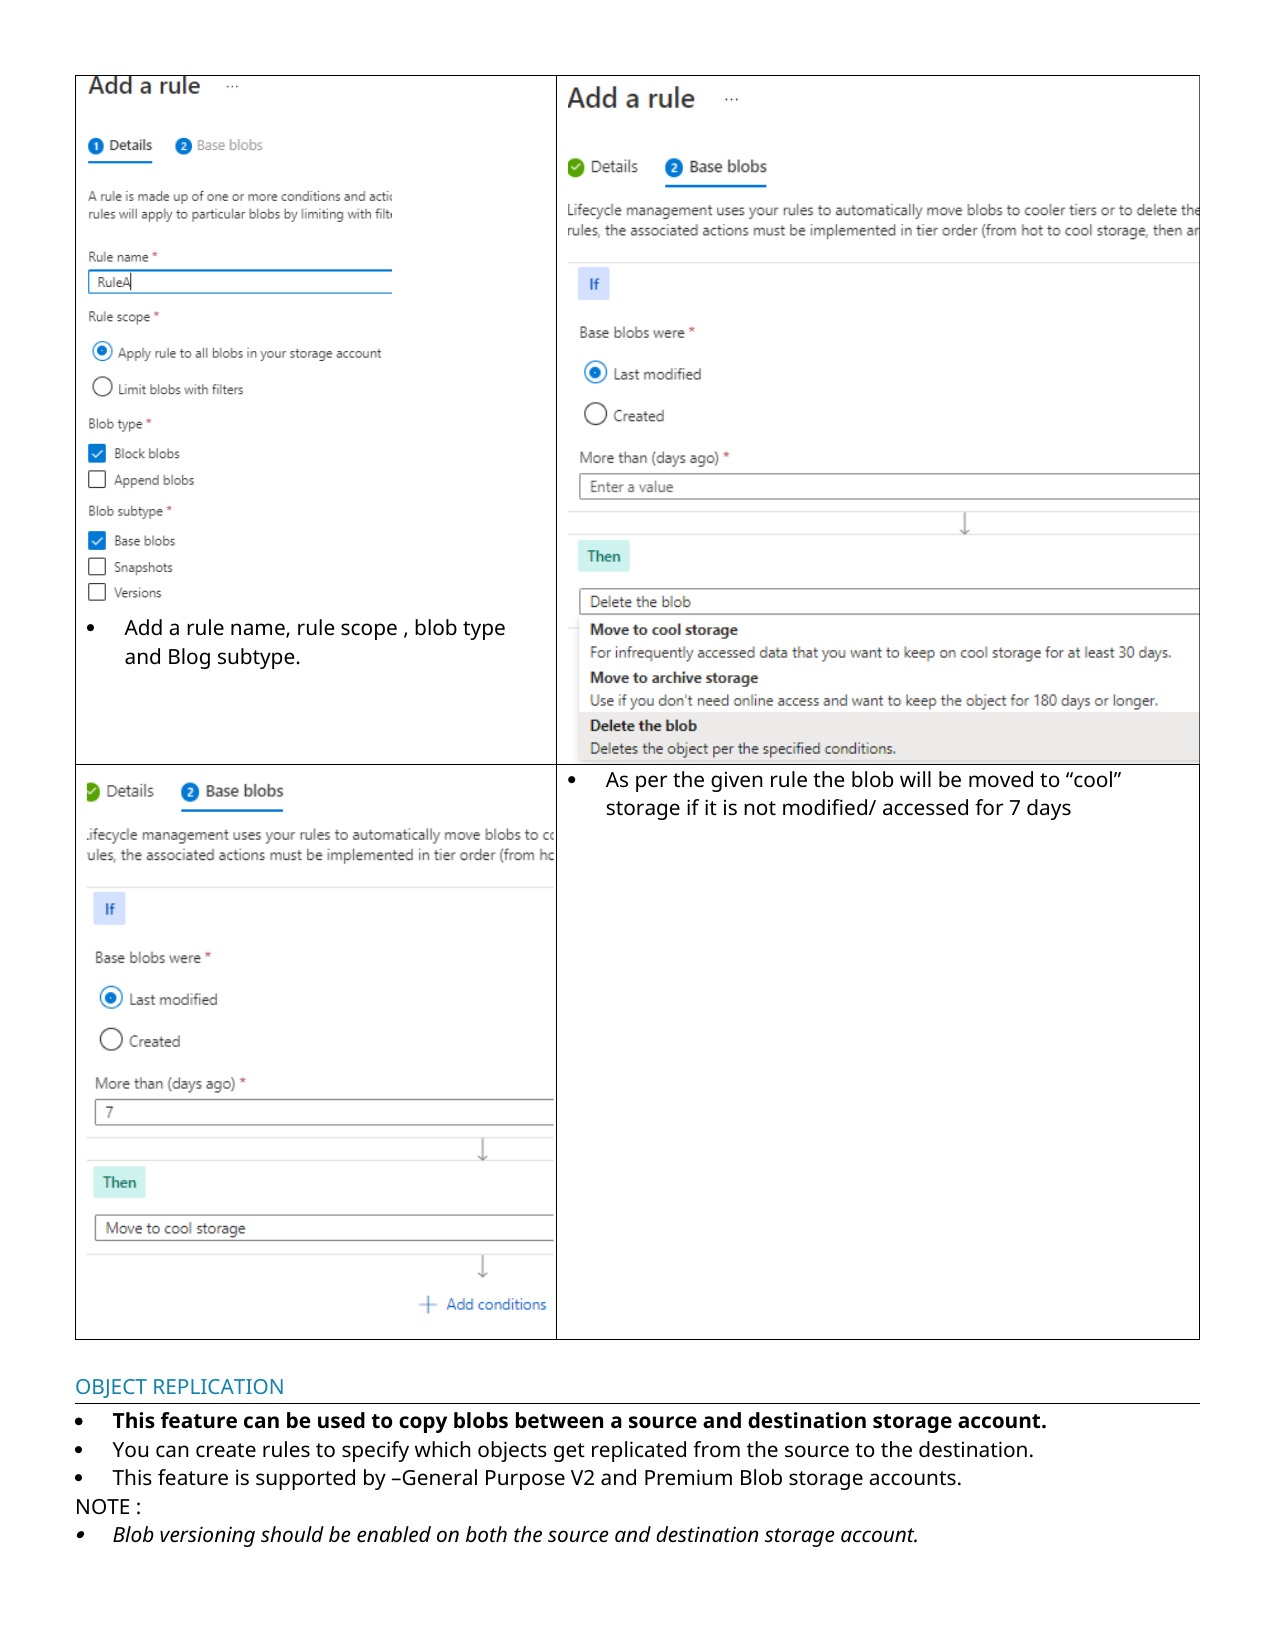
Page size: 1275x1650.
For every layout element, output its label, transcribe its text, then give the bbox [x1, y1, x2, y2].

picture [86, 76, 392, 614]
subtitle OBJECT REPLICATION [75, 1372, 1200, 1403]
picture [568, 76, 1200, 764]
picture [86, 765, 554, 1339]
list You can create rules to specify which objects get replicated from the source to the destination. [75, 1435, 1200, 1463]
table_cell As per the given rule the blob will be moved to “cool” storage if it is not modified/ accessed for 7 days [557, 765, 1199, 1338]
list Blob versioning should be enabled on both the source and destination storage account. [75, 1520, 1200, 1549]
table_cell [557, 76, 568, 764]
list This feature is supported by –General Purpose V2 and Premium Blob storage accounts. [75, 1463, 1200, 1492]
table_cell Add a rule name, rule scope , blob type and Blog subtype. [76, 76, 556, 764]
text NOTE : [75, 1492, 1200, 1520]
table_cell [76, 765, 86, 1338]
list This feature can be used to copy blobs between a source and destination storage account. [75, 1406, 1200, 1435]
